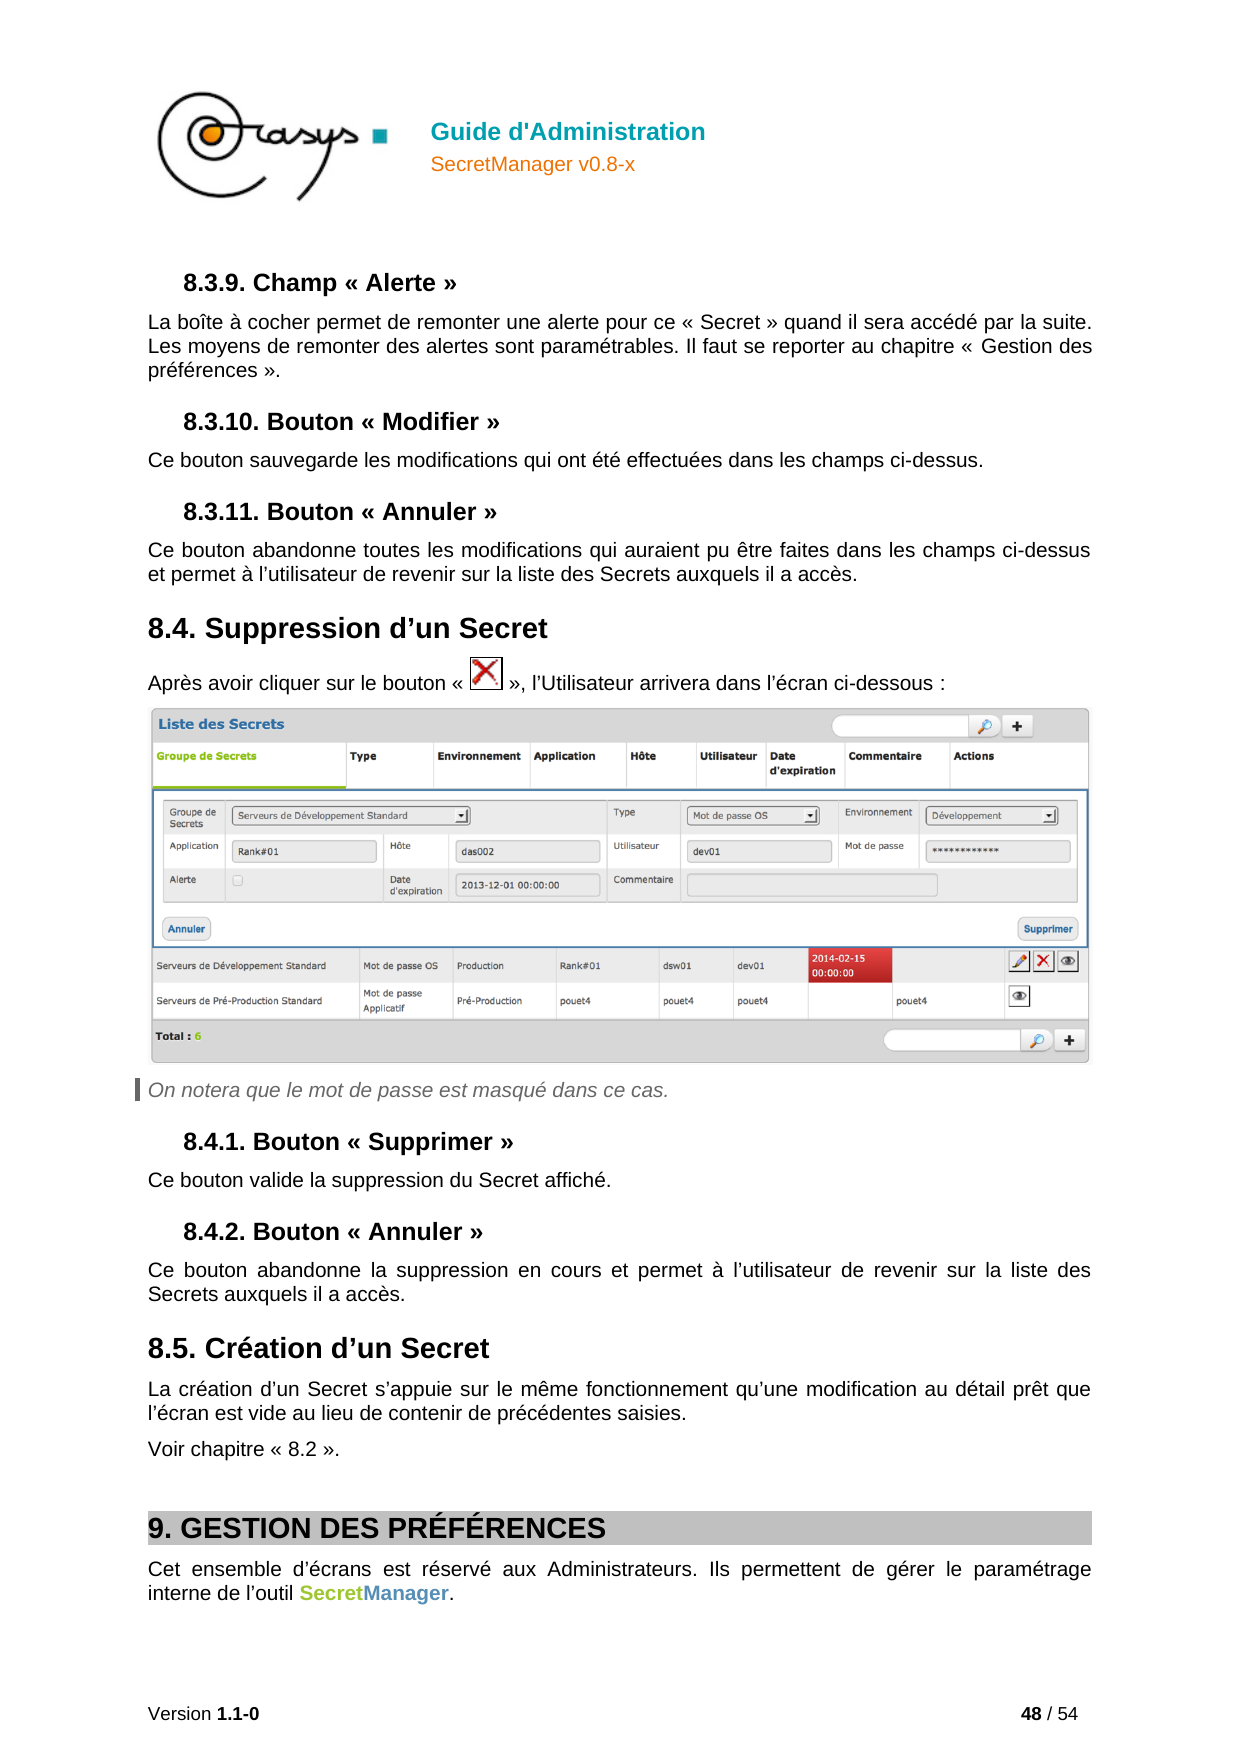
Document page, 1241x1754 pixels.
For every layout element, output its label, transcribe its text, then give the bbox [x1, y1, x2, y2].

text Ce bouton valide la suppression du Secret affiché. [148, 1168, 1092, 1192]
text Ce bouton sauvegarde les modifications qui ont été effectuées dans les champs ci-dessus. [148, 448, 1092, 472]
text Cet ensemble d’écrans est réservé aux Administrateurs. Ils permettent de gérer le paramétrage interne de l’outil SecretManager. [148, 1557, 1092, 1605]
subtitle Bouton « Modifier » [183, 406, 1092, 435]
subtitle Champ « Alerte » [183, 268, 1092, 297]
text Voir chapitre « 11.3 ». [148, 1437, 1092, 1461]
text La boîte à cocher permet de remonter une alerte pour ce « Secret » quand il sera accédé par la suite. Les moyens de remonter des alertes sont paramétrables. Il faut se reporter au chapitre « Gestion des préférences ». [148, 309, 1092, 381]
subtitle Gestion des préférences [148, 1511, 1092, 1545]
picture [471, 658, 501, 689]
picture [147, 80, 408, 220]
text Ce bouton abandonne la suppression en cours et permet à l’utilisateur de revenir sur la liste des Secrets auxquels il a accès. [148, 1258, 1092, 1306]
subtitle Bouton « Annuler » [183, 497, 1092, 525]
text Ce bouton abandonne toutes les modifications qui auraient pu être faites dans les champs ci-dessus et permet à l’utilisateur de revenir sur la liste des Secrets auxquels il a accès. [148, 538, 1092, 586]
subtitle Création d’un Secret [148, 1331, 1092, 1364]
text Après avoir cliquer sur le bouton « », l’Utilisateur arrivera dans l’écran ci-dessous : [148, 657, 1092, 694]
picture [147, 707, 1093, 1065]
subtitle Suppression d’un Secret [148, 611, 1092, 644]
subtitle Bouton « Annuler » [183, 1217, 1092, 1245]
subtitle Bouton « Supprimer » [183, 1126, 1092, 1155]
text La création d’un Secret s’appuie sur le même fonctionnement qu’une modification au détail prêt que l’écran est vide au lieu de contenir de précédentes saisies. [148, 1377, 1092, 1425]
text On notera que le mot de passe est masqué dans ce cas. [135, 1077, 1092, 1101]
